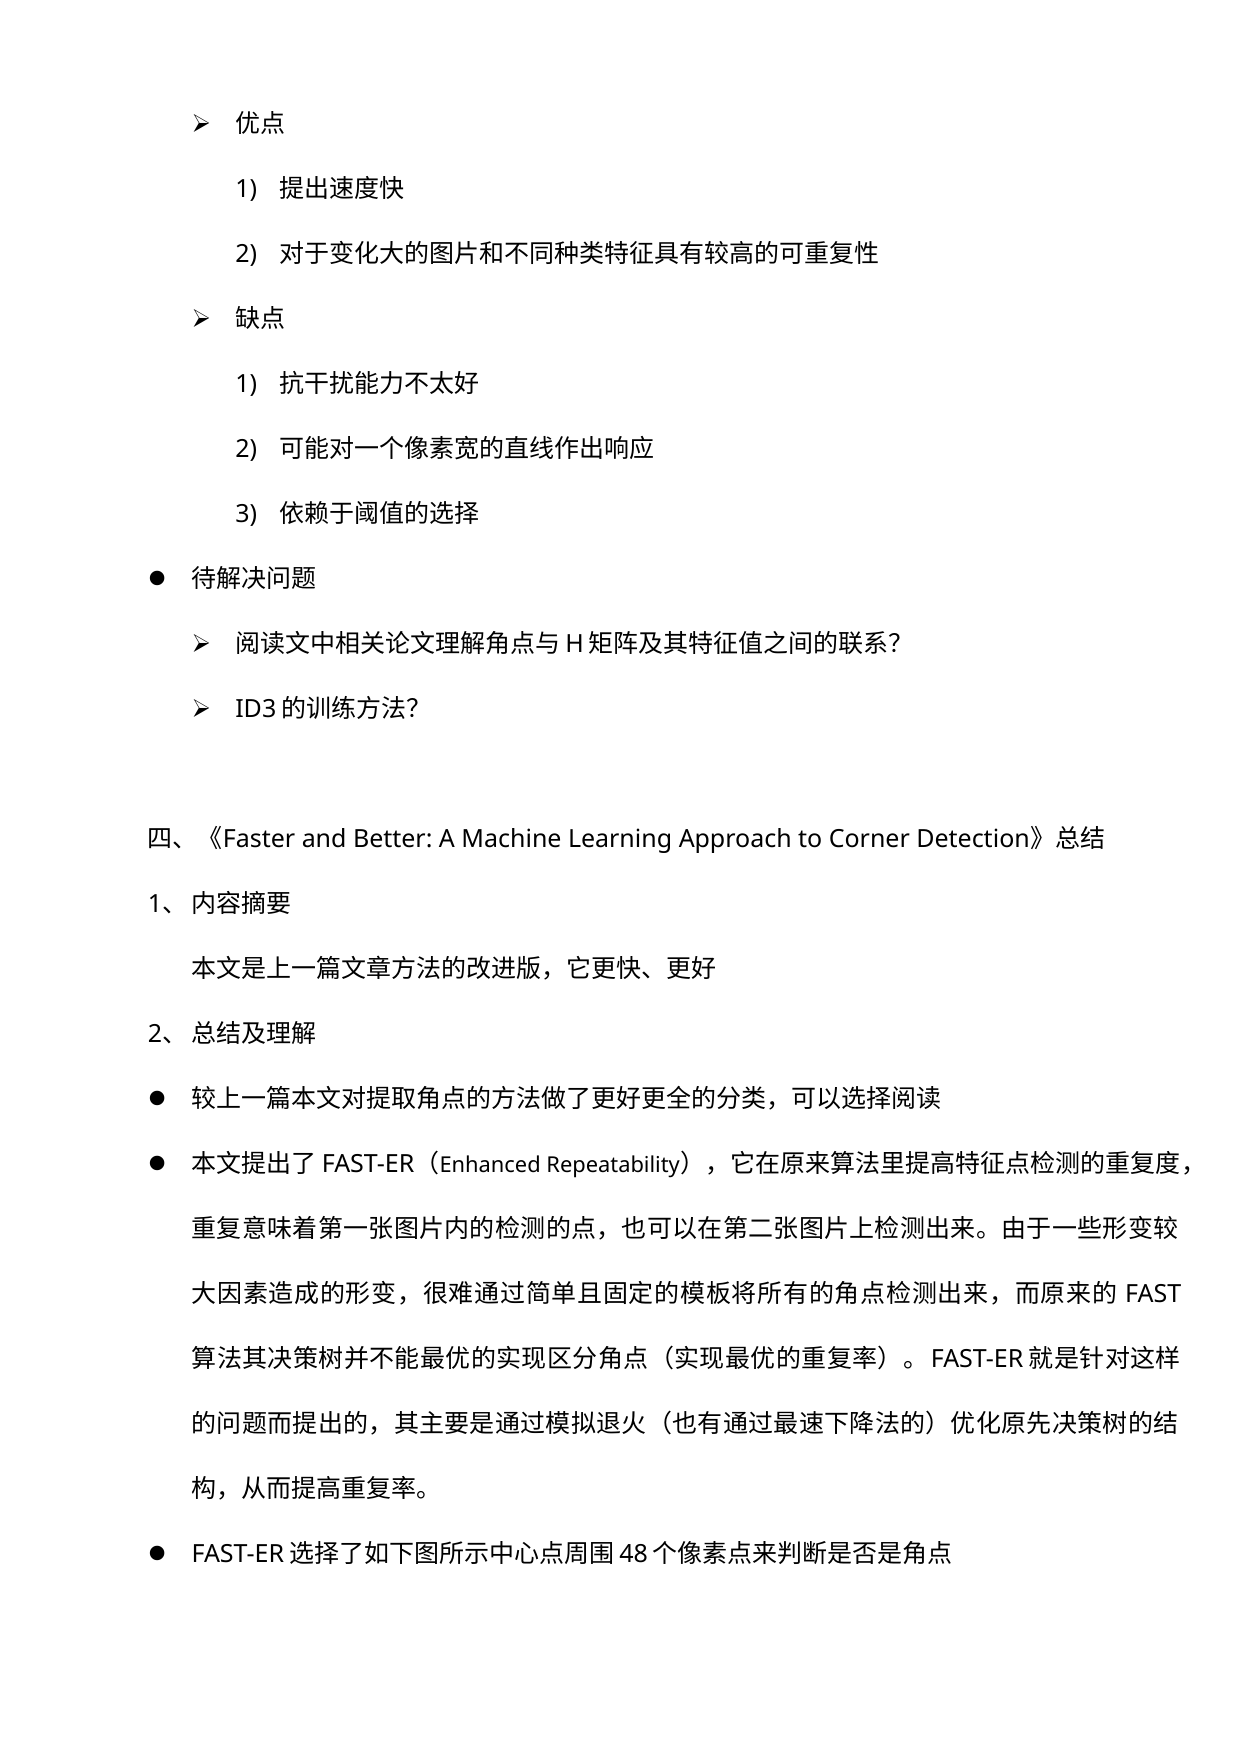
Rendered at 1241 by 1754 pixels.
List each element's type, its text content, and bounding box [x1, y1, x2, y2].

list 抗干扰能力不太好 [235, 349, 1181, 414]
list 较上一篇本文对提取角点的方法做了更好更全的分类，可以选择阅读 [148, 1064, 1181, 1129]
list 待解决问题 [148, 544, 1181, 609]
list 依赖于阈值的选择 [235, 479, 1181, 544]
list 本文是上一篇文章方法的改进版，它更快、更好 [191, 934, 1181, 999]
list 可能对一个像素宽的直线作出响应 [235, 414, 1181, 479]
list 《Faster and Better: A Machine Learning Approach to Corner Detection》总结 [148, 804, 1181, 869]
list 对于变化大的图片和不同种类特征具有较高的可重复性 [235, 219, 1181, 284]
list FAST-ER选择了如下图所示中心点周围48个像素点来判断是否是角点 [148, 1519, 1181, 1584]
list 阅读文中相关论文理解角点与H矩阵及其特征值之间的联系？ [191, 609, 1181, 674]
list 缺点 [191, 284, 1181, 349]
list ID3的训练方法？ [191, 674, 1181, 739]
list 优点 [191, 89, 1181, 154]
list 提出速度快 [235, 154, 1181, 219]
list 本文提出了FAST-ER（Enhanced Repeatability），它在原来算法里提高特征点检测的重复度，重复意味着第一张图片内的检测的点，也可以在第二张图片上检测出来。由于一些形变较大因素造成的形变，很难通过简单且固定的模板将所有的角点检测出来，而原来的FAST算法其决策树并不能最优的实现区分角点（实现最优的重复率）。FAST-ER就是针对这样的问题而提出的，其主要是通过模拟退火（也有通过最速下降法的）优化原先决策树的结构，从而提高重复率。 [148, 1129, 1181, 1519]
list 总结及理解 [148, 999, 1181, 1064]
list 内容摘要 [148, 869, 1181, 934]
